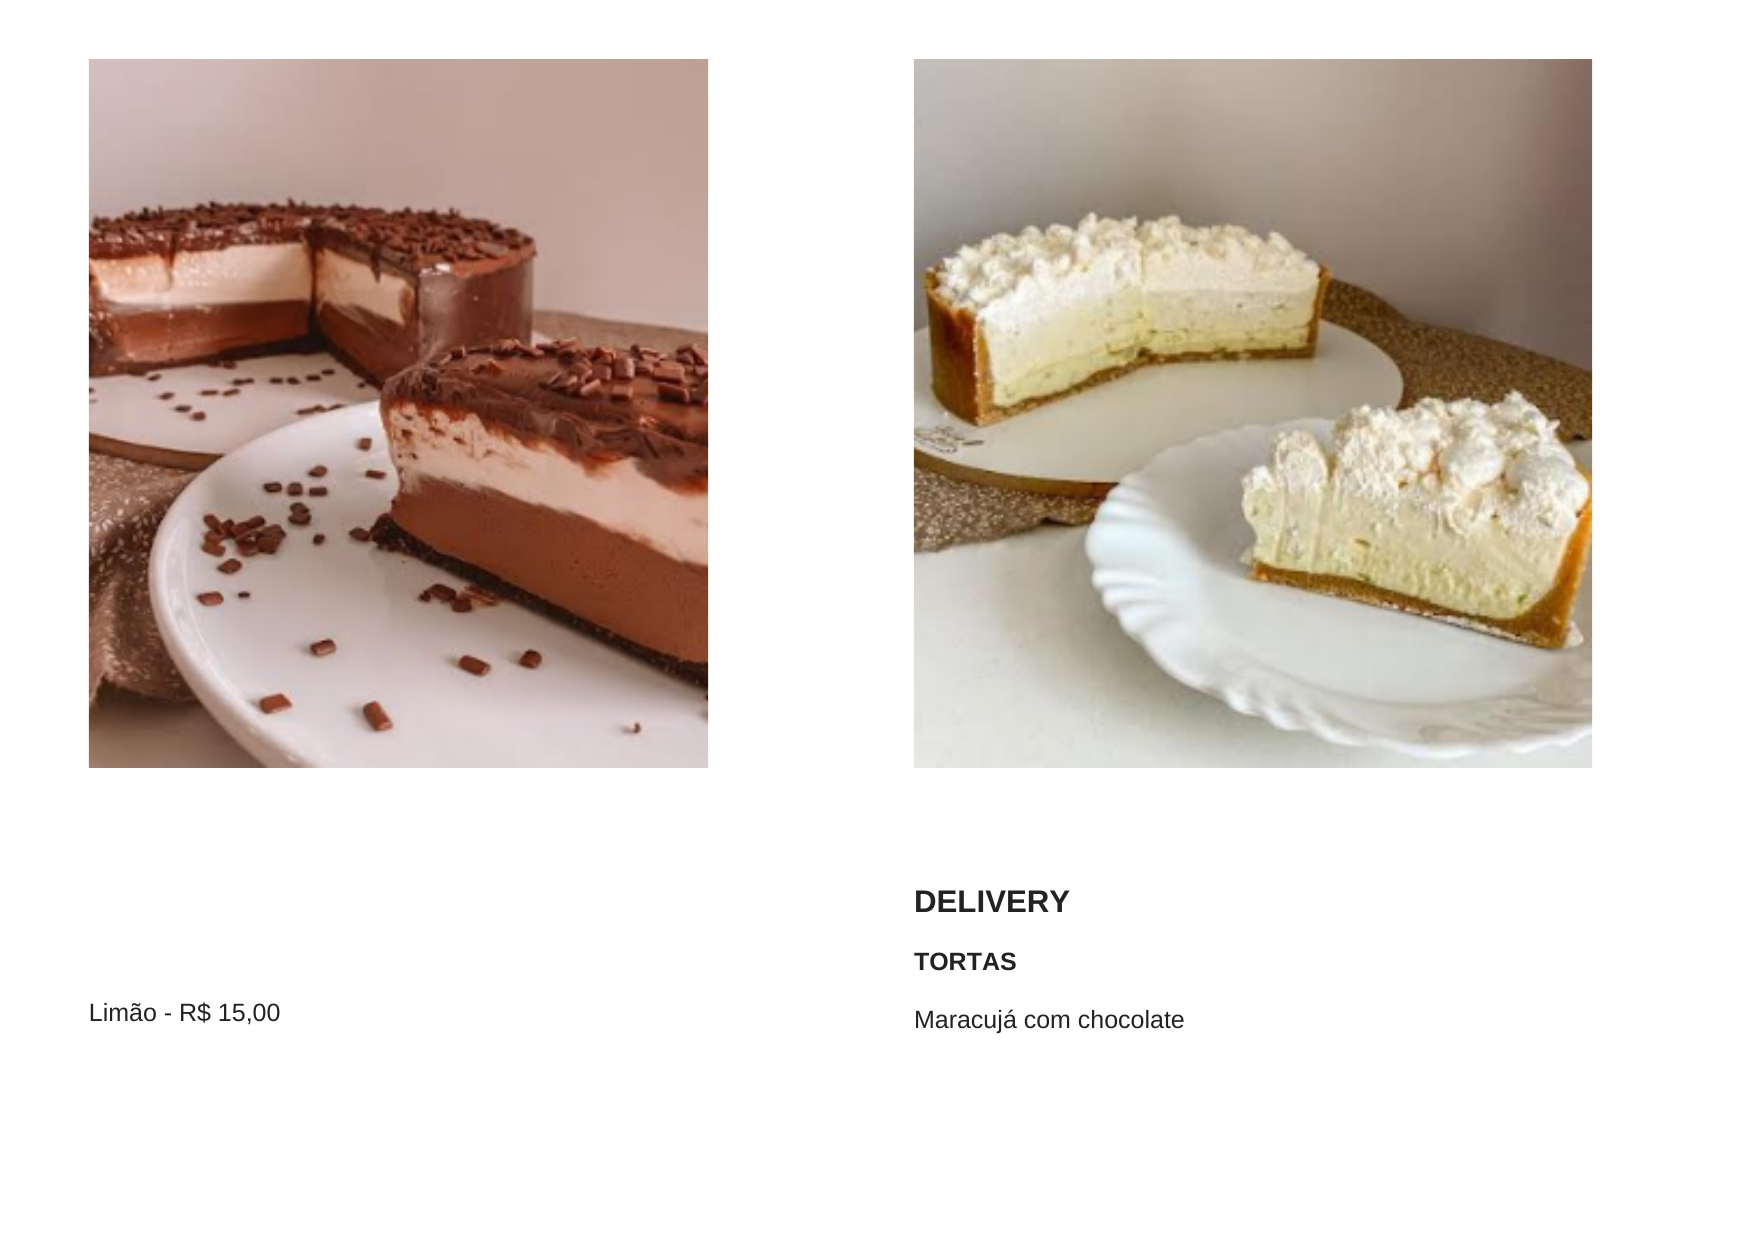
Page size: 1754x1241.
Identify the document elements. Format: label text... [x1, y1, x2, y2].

picture [913, 59, 1593, 768]
text TORTAS [914, 947, 1665, 976]
text Maracujá com chocolate [914, 1005, 1665, 1034]
text Limão - R$ 15,00 [89, 998, 840, 1026]
text DELIVERY [914, 883, 1665, 919]
picture [88, 59, 709, 768]
